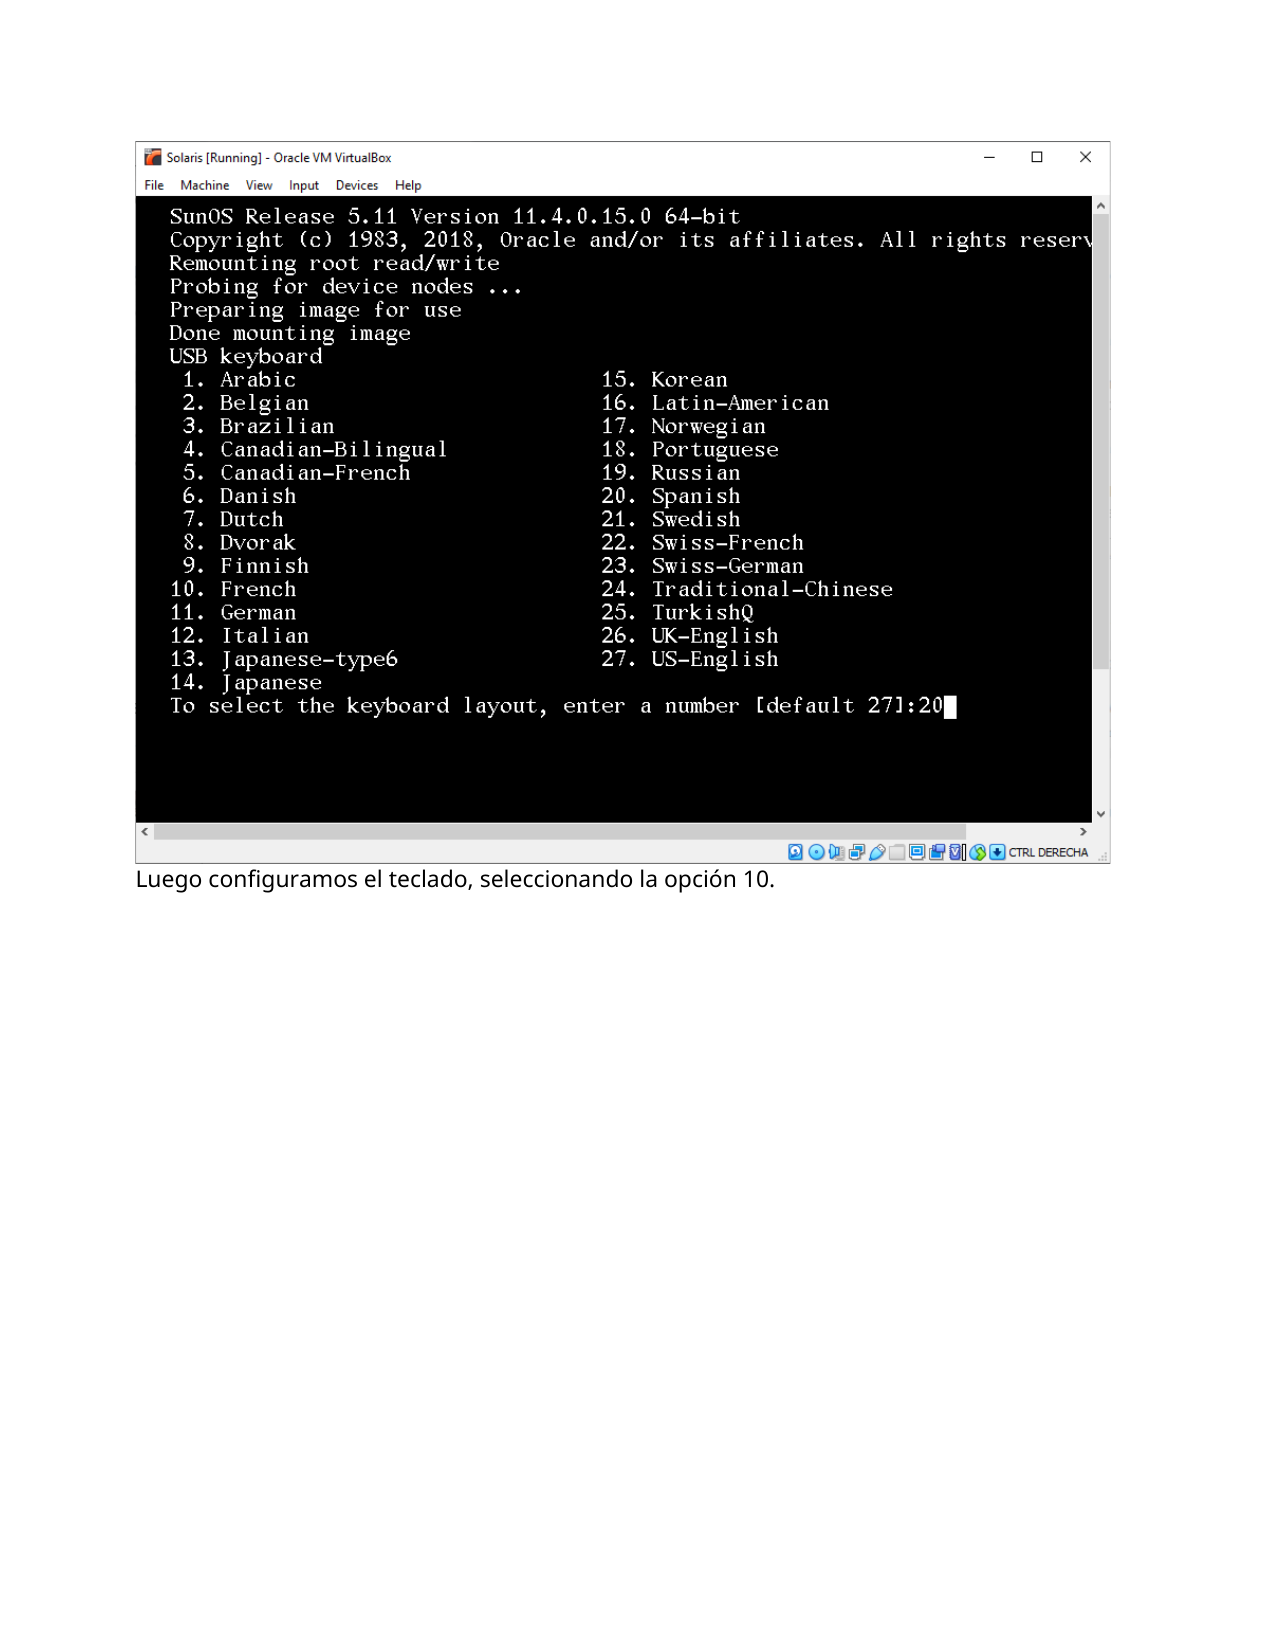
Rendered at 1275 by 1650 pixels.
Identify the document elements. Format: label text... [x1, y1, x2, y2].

text Luego configuramos el teclado, seleccionando la opción 10. [135, 863, 1139, 894]
picture [135, 141, 1111, 864]
